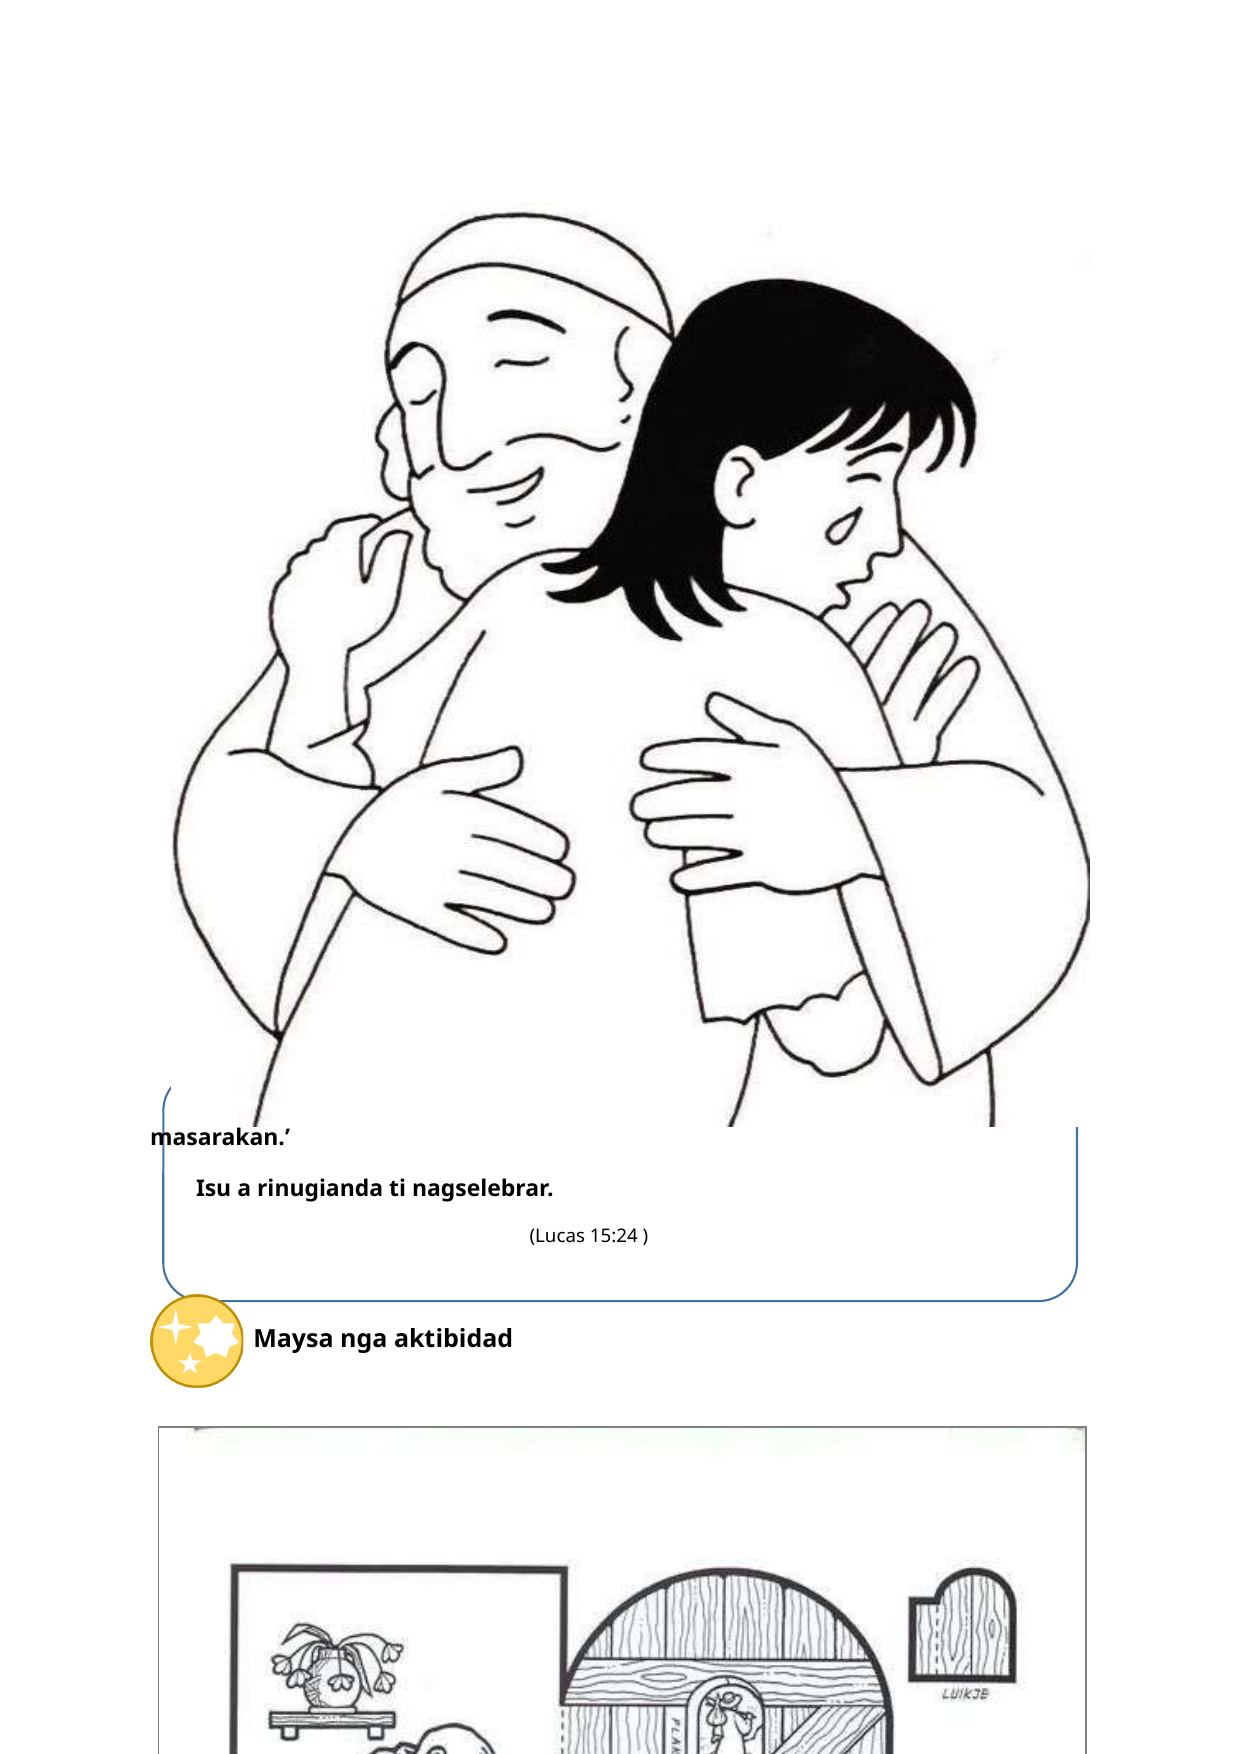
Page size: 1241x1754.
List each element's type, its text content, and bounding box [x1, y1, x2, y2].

text Maysa nga aktibidad [244, 1320, 1090, 1354]
text Ta natayen daytoy nga anakko ket sibibiag manen; isu ket nayaw-awan ken masarakan.’ [150, 1088, 1090, 1153]
text Isu a rinugianda ti nagselebrar. [150, 1172, 1090, 1203]
text (Lucas 15:24 ) [150, 1222, 1090, 1248]
picture [171, 202, 1090, 1127]
picture [150, 1294, 244, 1388]
picture [159, 1428, 1085, 1754]
